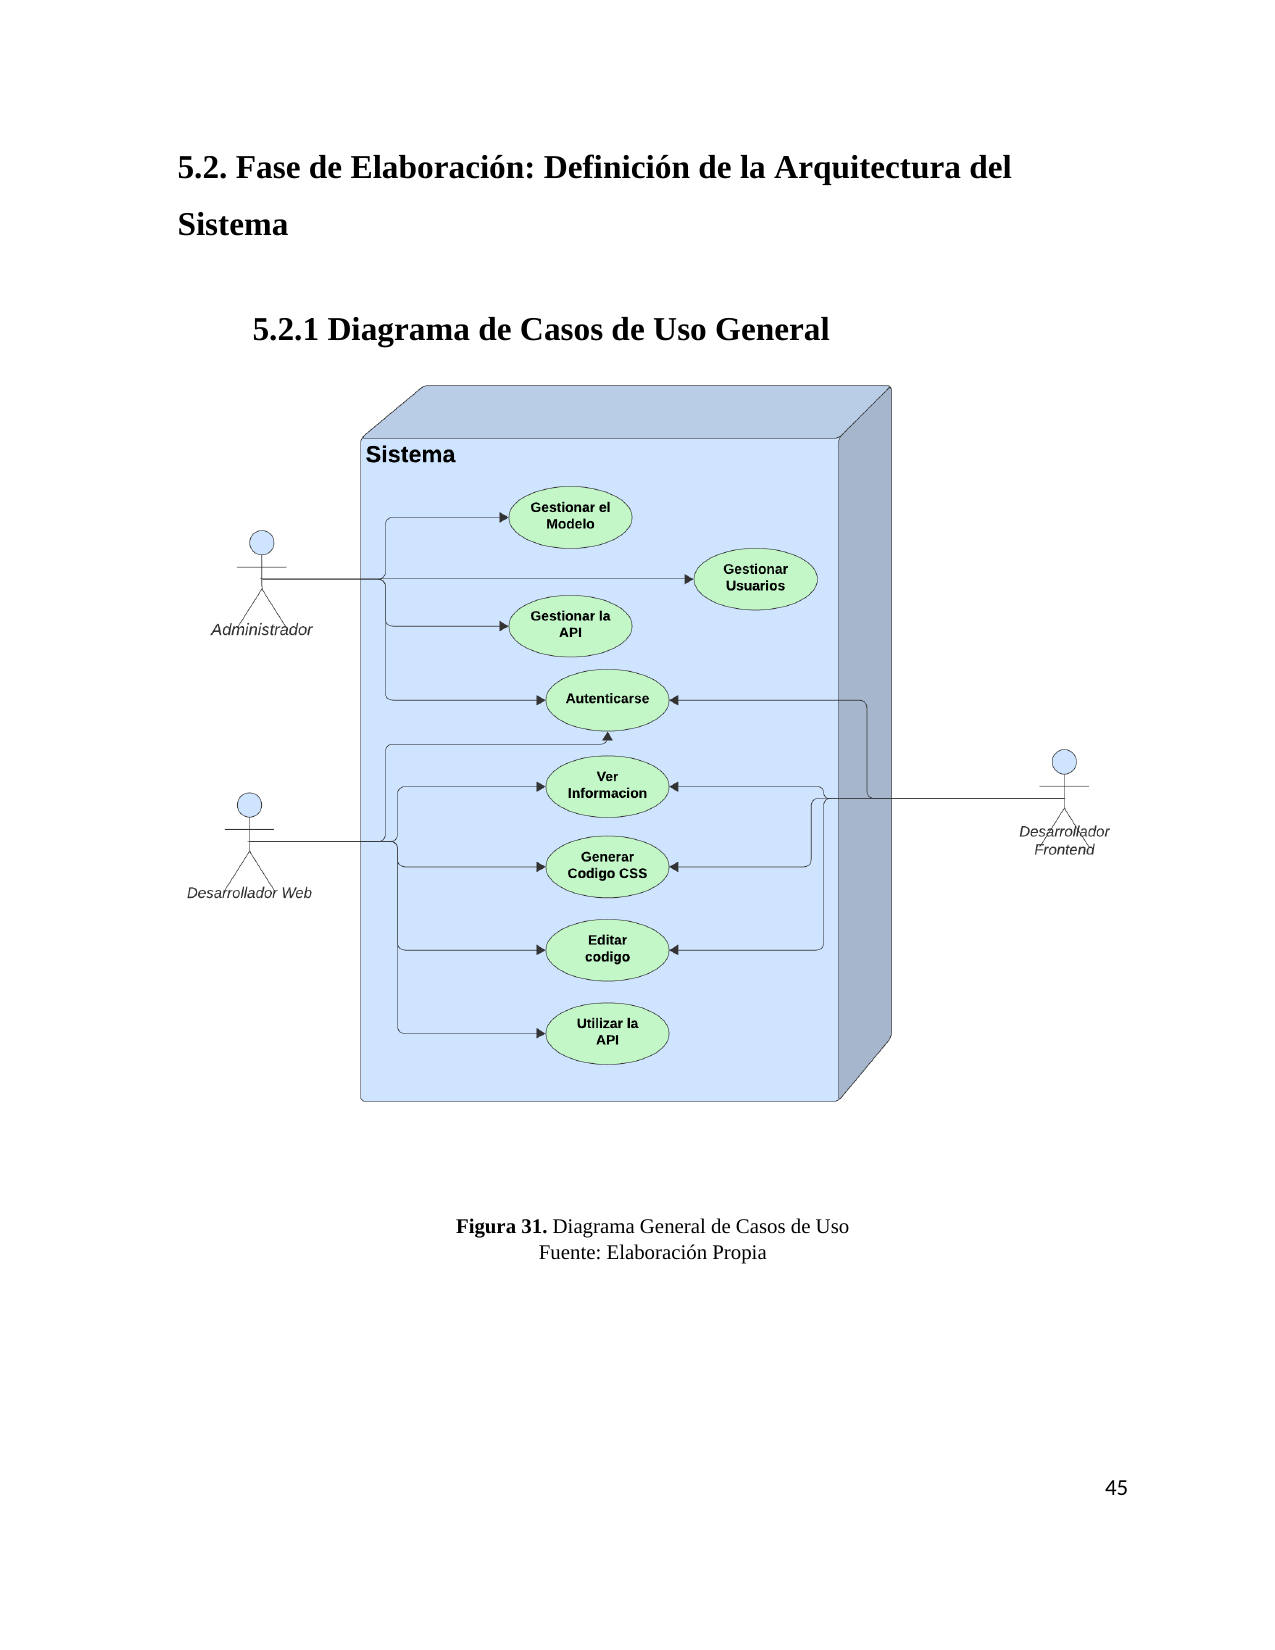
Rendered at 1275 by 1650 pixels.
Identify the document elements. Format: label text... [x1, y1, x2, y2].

subtitle 5.2. Fase de Elaboración: Definición de la Arquitectura del Sistema [177, 147, 1128, 243]
picture [177, 366, 1127, 1124]
text Figura 31. Diagrama General de Casos de Uso [177, 1214, 1128, 1238]
subtitle 5.2.1 Diagrama de Casos de Uso General [177, 309, 1128, 347]
list Fuente: Elaboración Propia [177, 1240, 1128, 1264]
